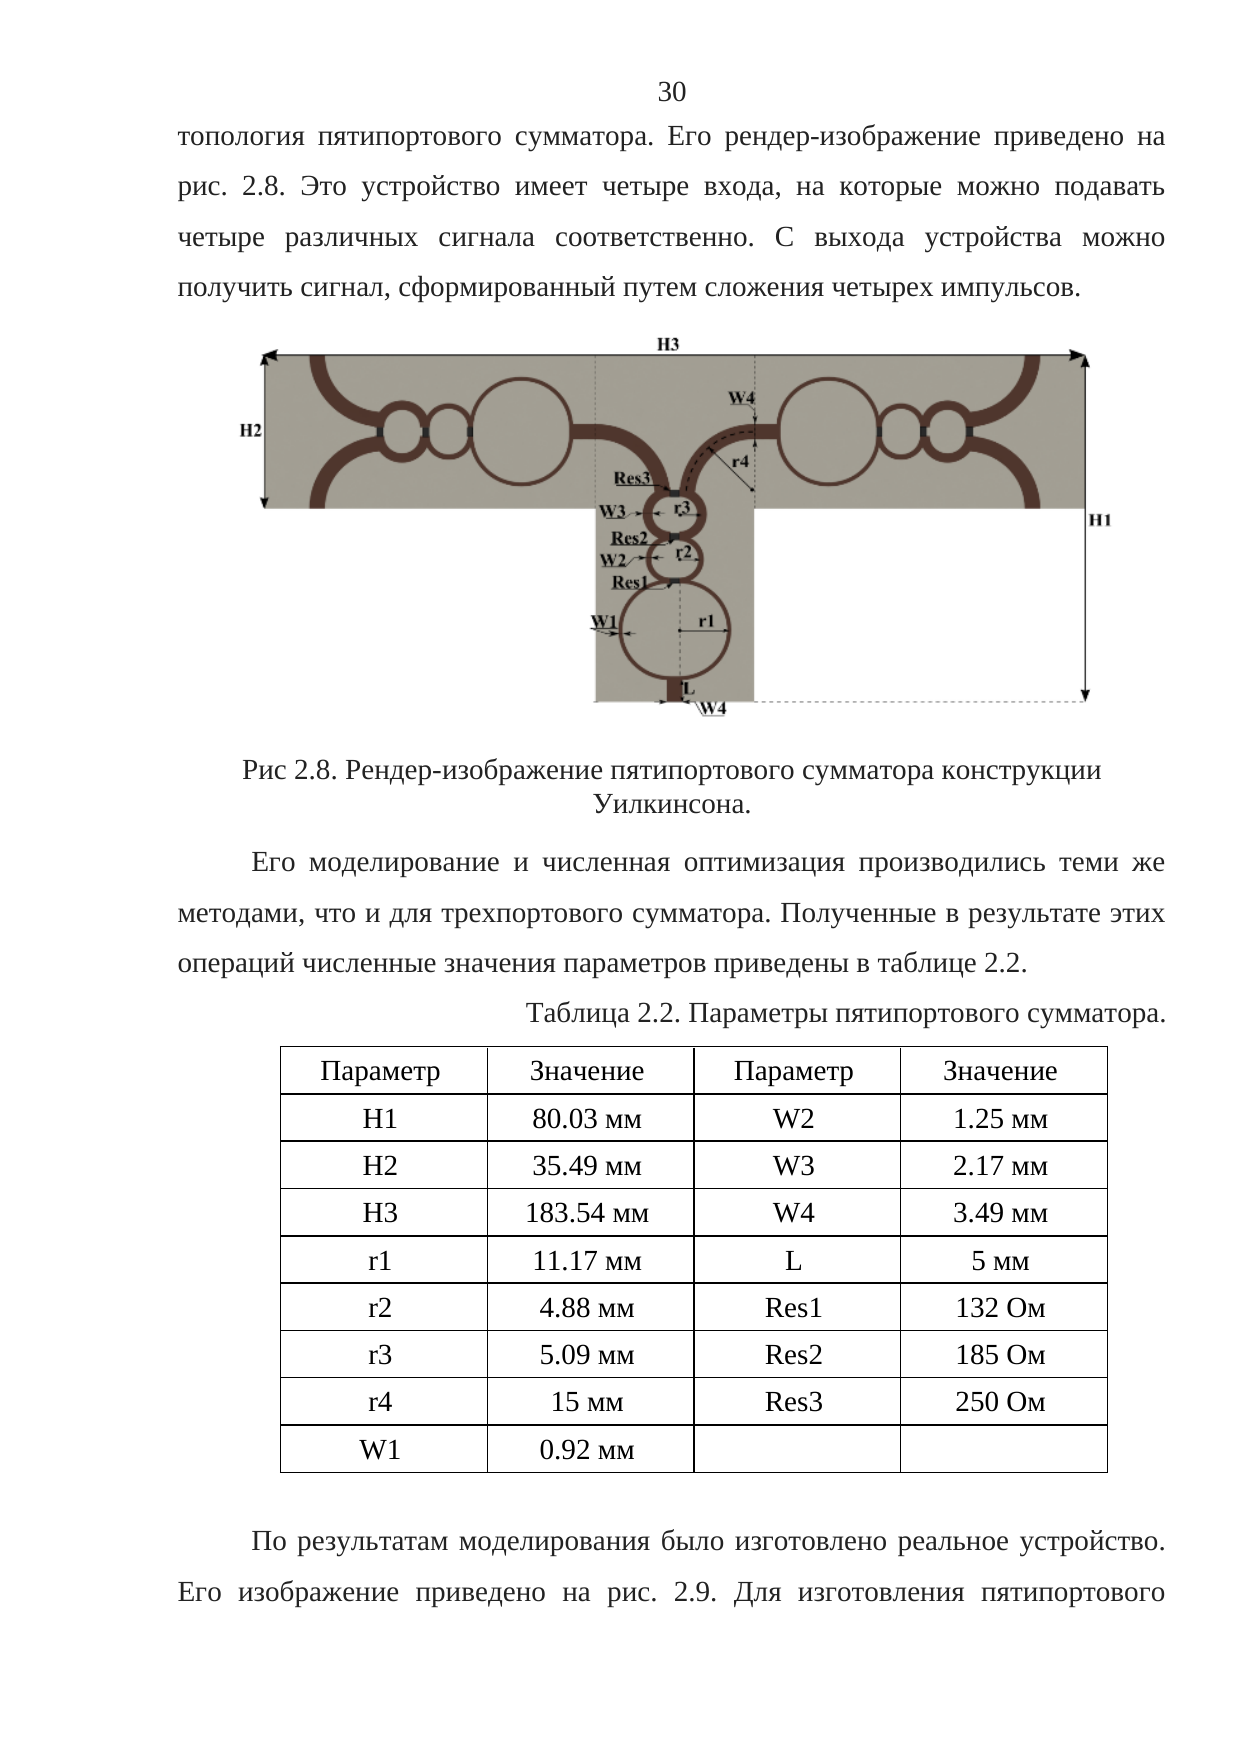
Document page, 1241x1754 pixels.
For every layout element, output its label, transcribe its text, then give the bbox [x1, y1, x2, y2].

table_cell 2.17 мм [901, 1142, 1107, 1188]
table_cell 80.03 мм [488, 1095, 693, 1140]
table_cell W3 [695, 1142, 900, 1188]
table_header Значение [901, 1047, 1107, 1093]
text Его моделирование и численная оптимизация производились теми же методами, что и для трехпортового сумматора. Полученные в результате этих операций численные значения параметров приведены в таблице 2.2. [177, 844, 1167, 979]
table_cell 5 мм [901, 1237, 1107, 1282]
table_cell 1.25 мм [901, 1095, 1107, 1140]
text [177, 1523, 1167, 1607]
table_cell 185 Ом [901, 1331, 1107, 1377]
text Таблица 2.2. Параметры пятипортового сумматора. [177, 996, 1167, 1029]
table_cell 132 Ом [901, 1284, 1107, 1329]
table_cell 3.49 мм [901, 1189, 1107, 1235]
table_cell W1 [281, 1426, 487, 1471]
table_cell 5.09 мм [488, 1331, 693, 1377]
table_cell 11.17 мм [488, 1237, 693, 1282]
table_cell 4.88 мм [488, 1284, 693, 1329]
table_cell 250 Ом [901, 1378, 1107, 1424]
table_header Параметр [281, 1047, 487, 1093]
table_cell Res3 [695, 1378, 900, 1424]
table_cell 0.92 мм [488, 1426, 693, 1471]
table_cell 183.54 мм [488, 1189, 693, 1235]
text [177, 118, 1167, 303]
table_cell W2 [695, 1095, 900, 1140]
table_header Значение [488, 1047, 694, 1093]
table_cell H1 [281, 1095, 487, 1140]
table_cell r3 [281, 1331, 487, 1377]
table_cell W4 [695, 1189, 900, 1235]
table_header Параметр [695, 1047, 900, 1093]
table_cell Res1 [695, 1284, 900, 1329]
table_cell [901, 1426, 1107, 1471]
text Рис 2.8. Рендер-изображение пятипортового сумматора конструкции Уилкинсона. [177, 752, 1167, 819]
table_cell L [695, 1237, 900, 1282]
table_cell r2 [281, 1284, 487, 1329]
table_cell 15 мм [488, 1378, 693, 1424]
table_cell 35.49 мм [488, 1142, 693, 1188]
table_cell [695, 1426, 900, 1471]
table_cell H3 [281, 1189, 487, 1235]
table_cell r4 [281, 1378, 487, 1424]
picture [201, 319, 1143, 728]
table_cell Res2 [695, 1331, 900, 1377]
table_cell r1 [281, 1237, 487, 1282]
table_cell H2 [281, 1142, 487, 1188]
